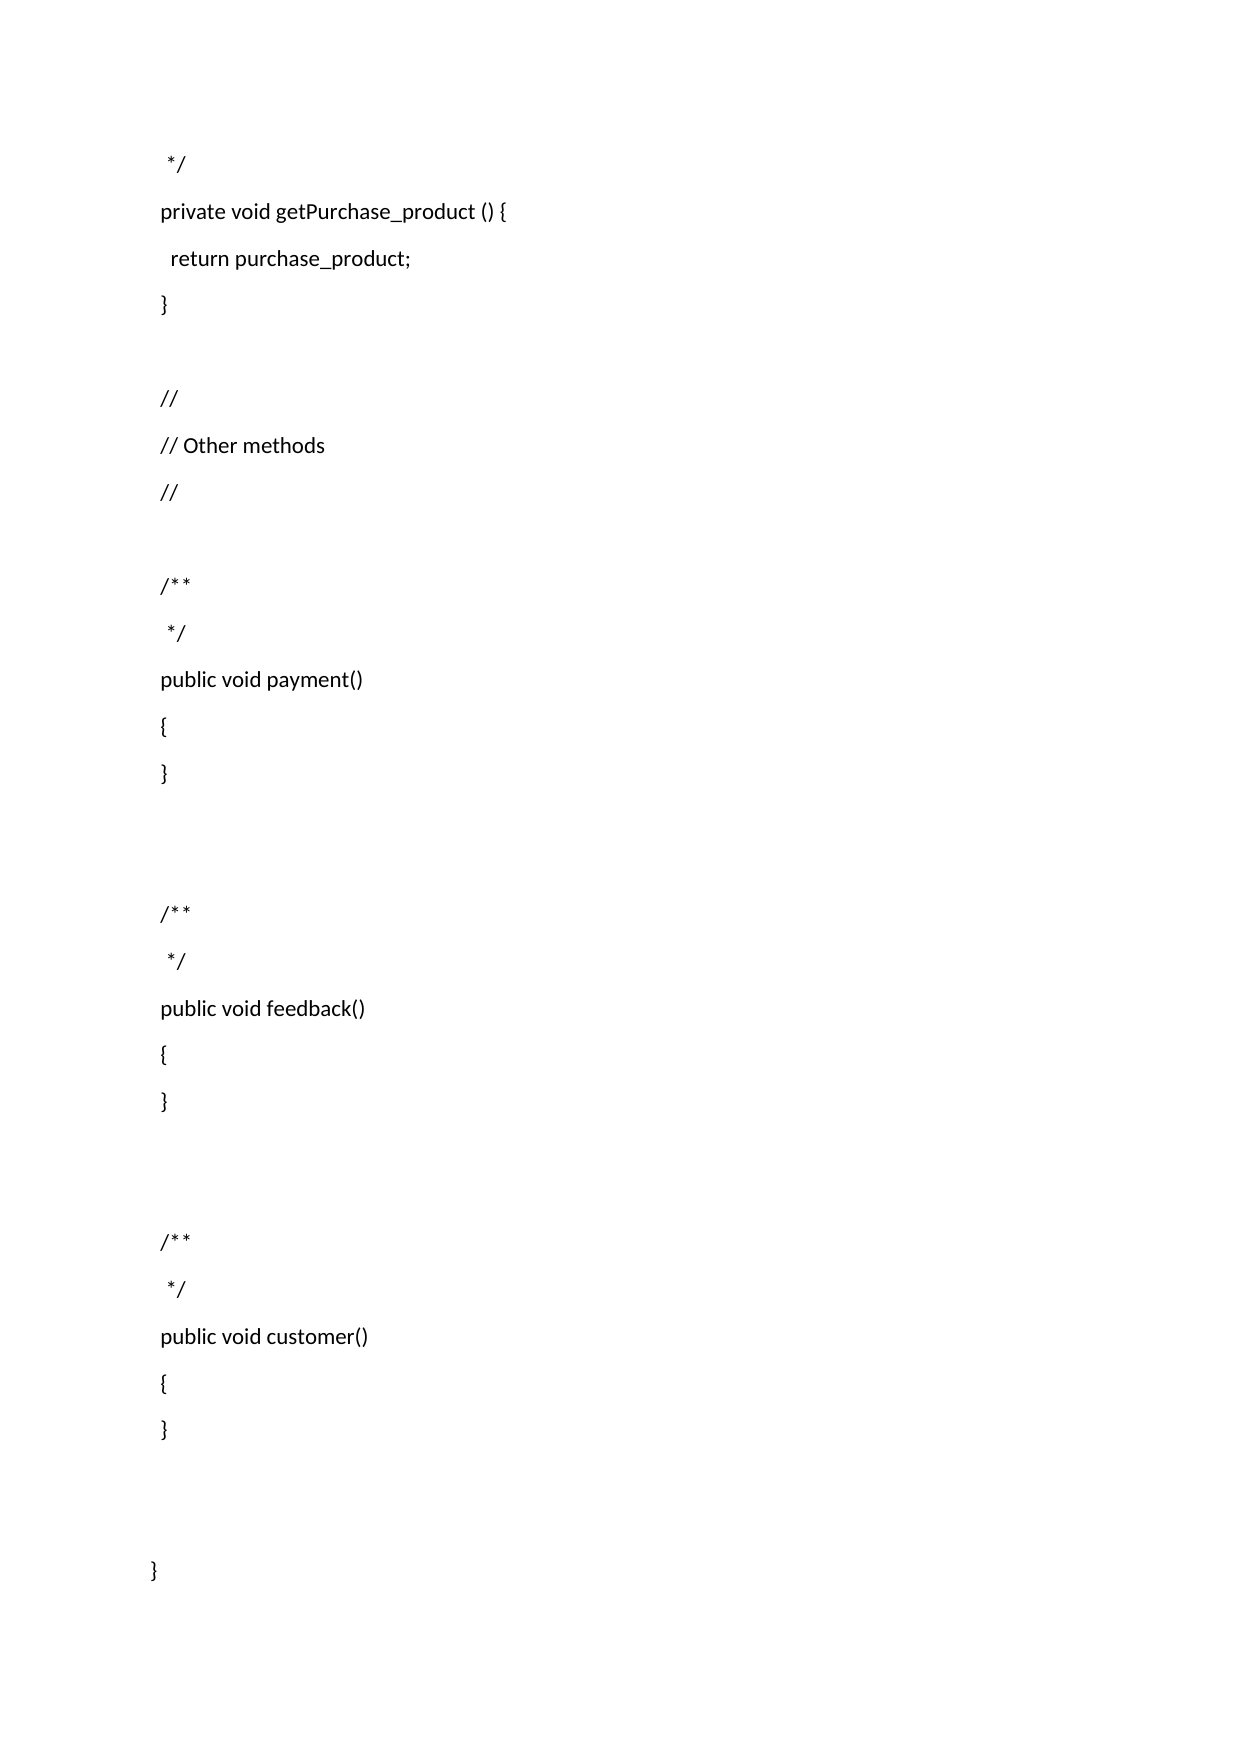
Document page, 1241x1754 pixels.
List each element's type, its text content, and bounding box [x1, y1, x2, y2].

text { [150, 712, 1090, 741]
text // [150, 478, 1090, 506]
text } [150, 291, 1090, 319]
text public void customer() [150, 1322, 1090, 1350]
text public void feedback() [150, 994, 1090, 1022]
text // [150, 384, 1090, 412]
text /** [150, 1228, 1090, 1256]
text { [150, 1369, 1090, 1397]
text */ [150, 947, 1090, 975]
text } [150, 1087, 1090, 1116]
text { [150, 1041, 1090, 1069]
text } [150, 1416, 1090, 1444]
text */ [150, 150, 1090, 178]
text */ [150, 1275, 1090, 1303]
text } [150, 759, 1090, 787]
text */ [150, 619, 1090, 647]
text private void getPurchase_product () { [150, 197, 1090, 225]
text // Other methods [150, 431, 1090, 459]
text } [150, 1556, 1090, 1584]
text /** [150, 572, 1090, 600]
text public void payment() [150, 666, 1090, 694]
text return purchase_product; [150, 244, 1090, 272]
text /** [150, 900, 1090, 928]
